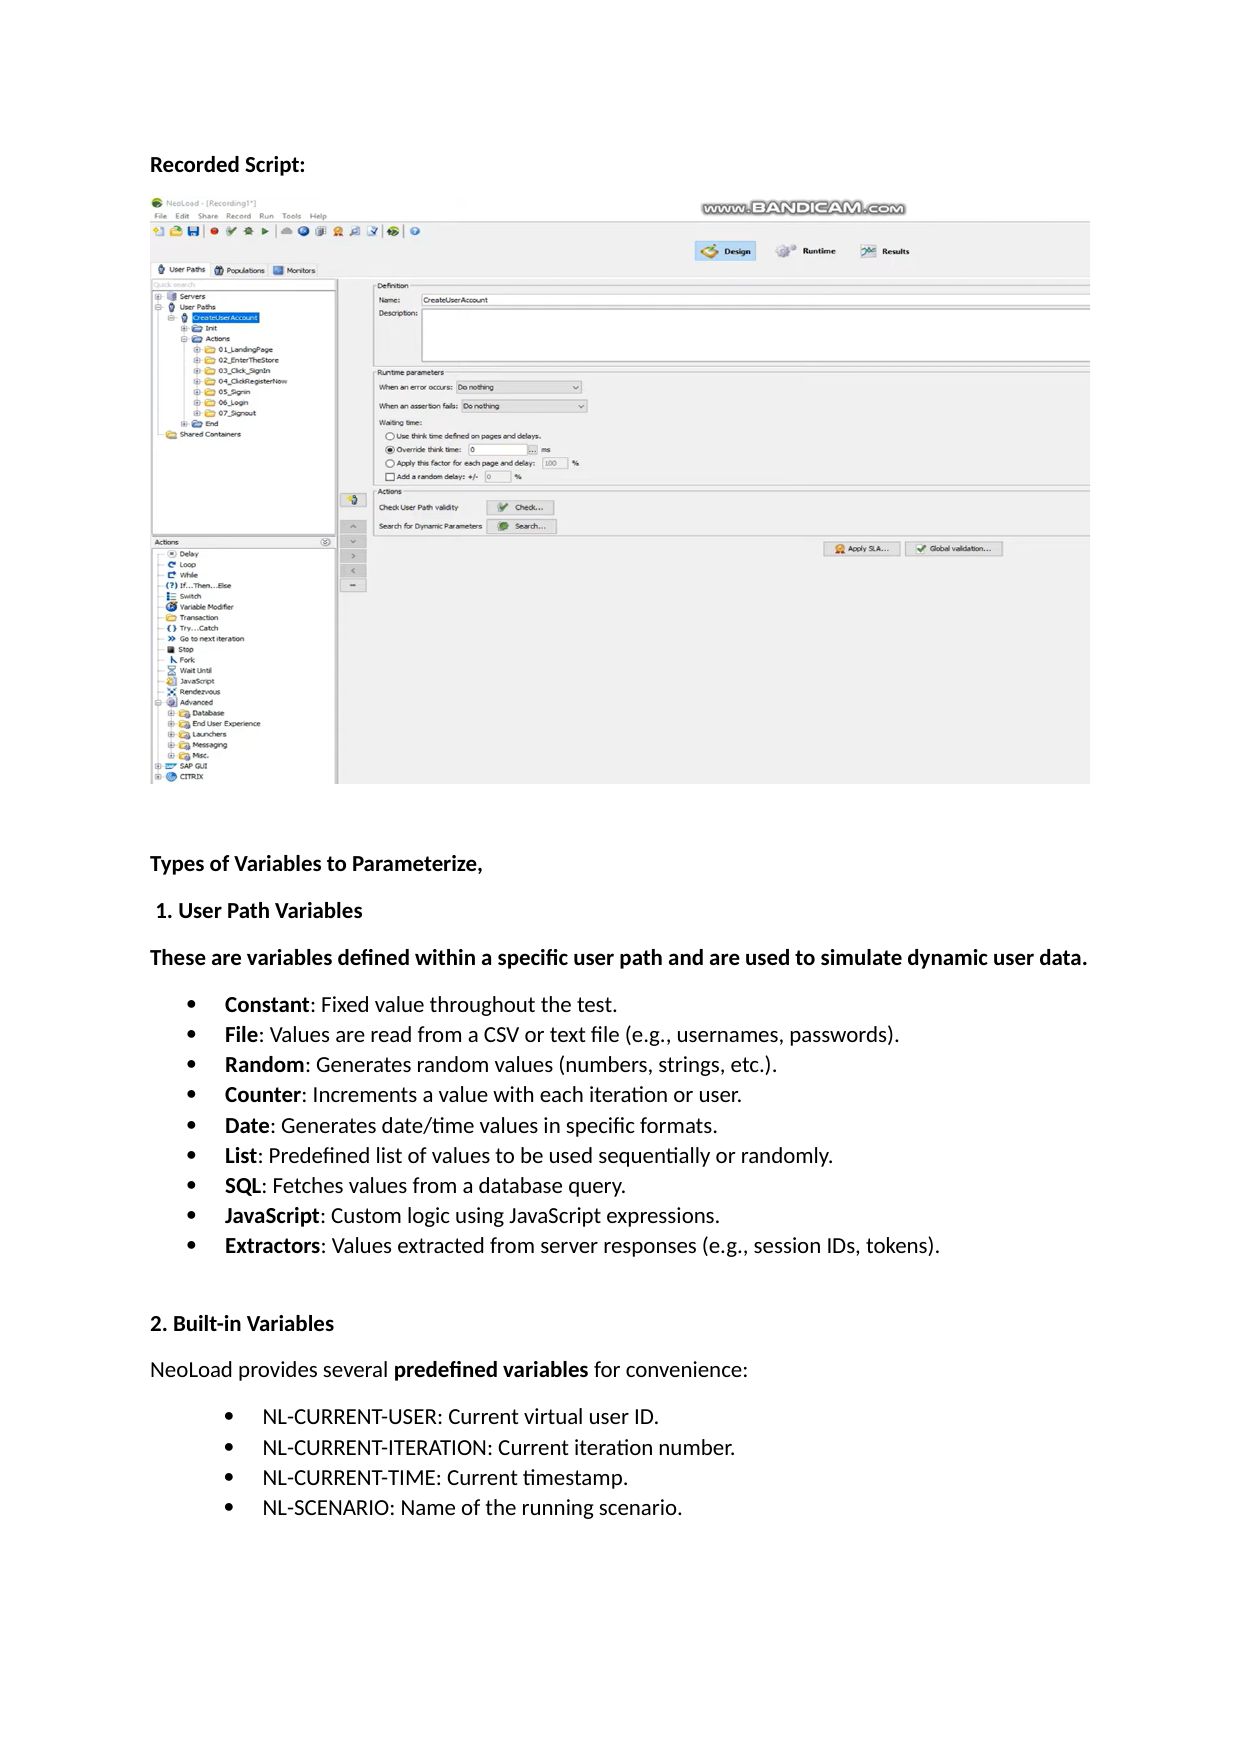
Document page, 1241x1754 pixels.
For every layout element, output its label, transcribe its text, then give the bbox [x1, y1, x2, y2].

text Types of Variables to Parameterize, [150, 849, 1090, 877]
list NL-CURRENT-TIME: Current timestamp. [225, 1463, 1090, 1491]
list SQL: Fetches values from a database query. [187, 1171, 1090, 1199]
list Extractors: Values extracted from server responses (e.g., session IDs, tokens). [187, 1232, 1090, 1259]
list NL-SCENARIO: Name of the running scenario. [225, 1493, 1090, 1521]
list JavaScript: Custom logic using JavaScript expressions. [187, 1201, 1090, 1229]
list NL-CURRENT-ITERATION: Current iteration number. [225, 1433, 1090, 1461]
list Counter: Increments a value with each iteration or user. [187, 1081, 1090, 1108]
list Random: Generates random values (numbers, strings, etc.). [187, 1050, 1090, 1078]
picture [150, 196, 1091, 784]
text Recorded Script: [150, 150, 1090, 178]
text 2. Built-in Variables [150, 1309, 1090, 1337]
list File: Values are read from a CSV or text file (e.g., usernames, passwords). [187, 1020, 1090, 1048]
list Date: Generates date/time values in specific formats. [187, 1111, 1090, 1139]
text 1. User Path Variables [150, 896, 1090, 924]
list List: Predefined list of values to be used sequentially or randomly. [187, 1141, 1090, 1169]
text NeoLoad provides several predefined variables for convenience: [150, 1356, 1090, 1383]
text These are variables defined within a specific user path and are used to simulate dynamic user data. [150, 943, 1090, 971]
list NL-CURRENT-USER: Current virtual user ID. [225, 1402, 1090, 1430]
list Constant: Fixed value throughout the test. [187, 990, 1090, 1018]
